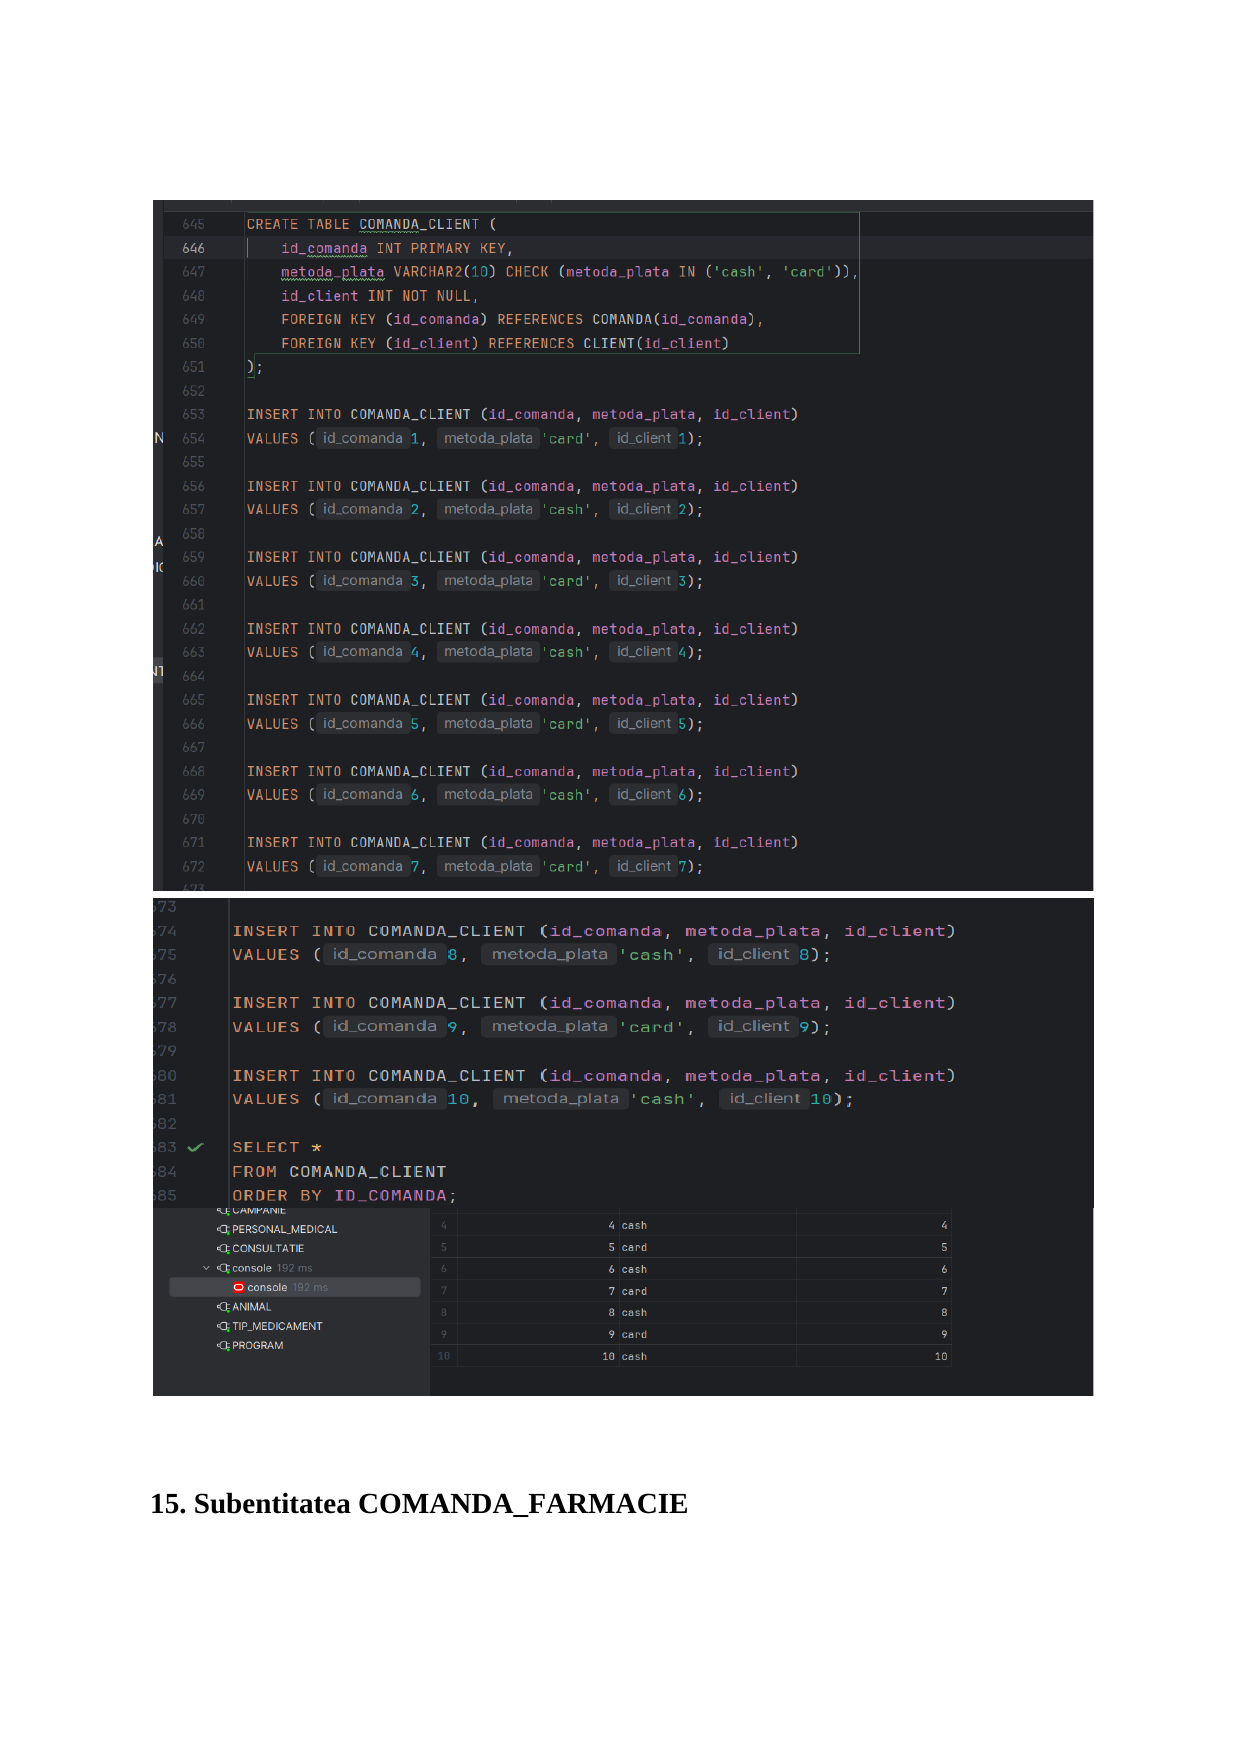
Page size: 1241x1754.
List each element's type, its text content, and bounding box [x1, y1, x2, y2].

picture [153, 200, 1094, 891]
text 15. Subentitatea COMANDA_FARMACIE [150, 1486, 1090, 1519]
picture [153, 898, 1094, 1396]
